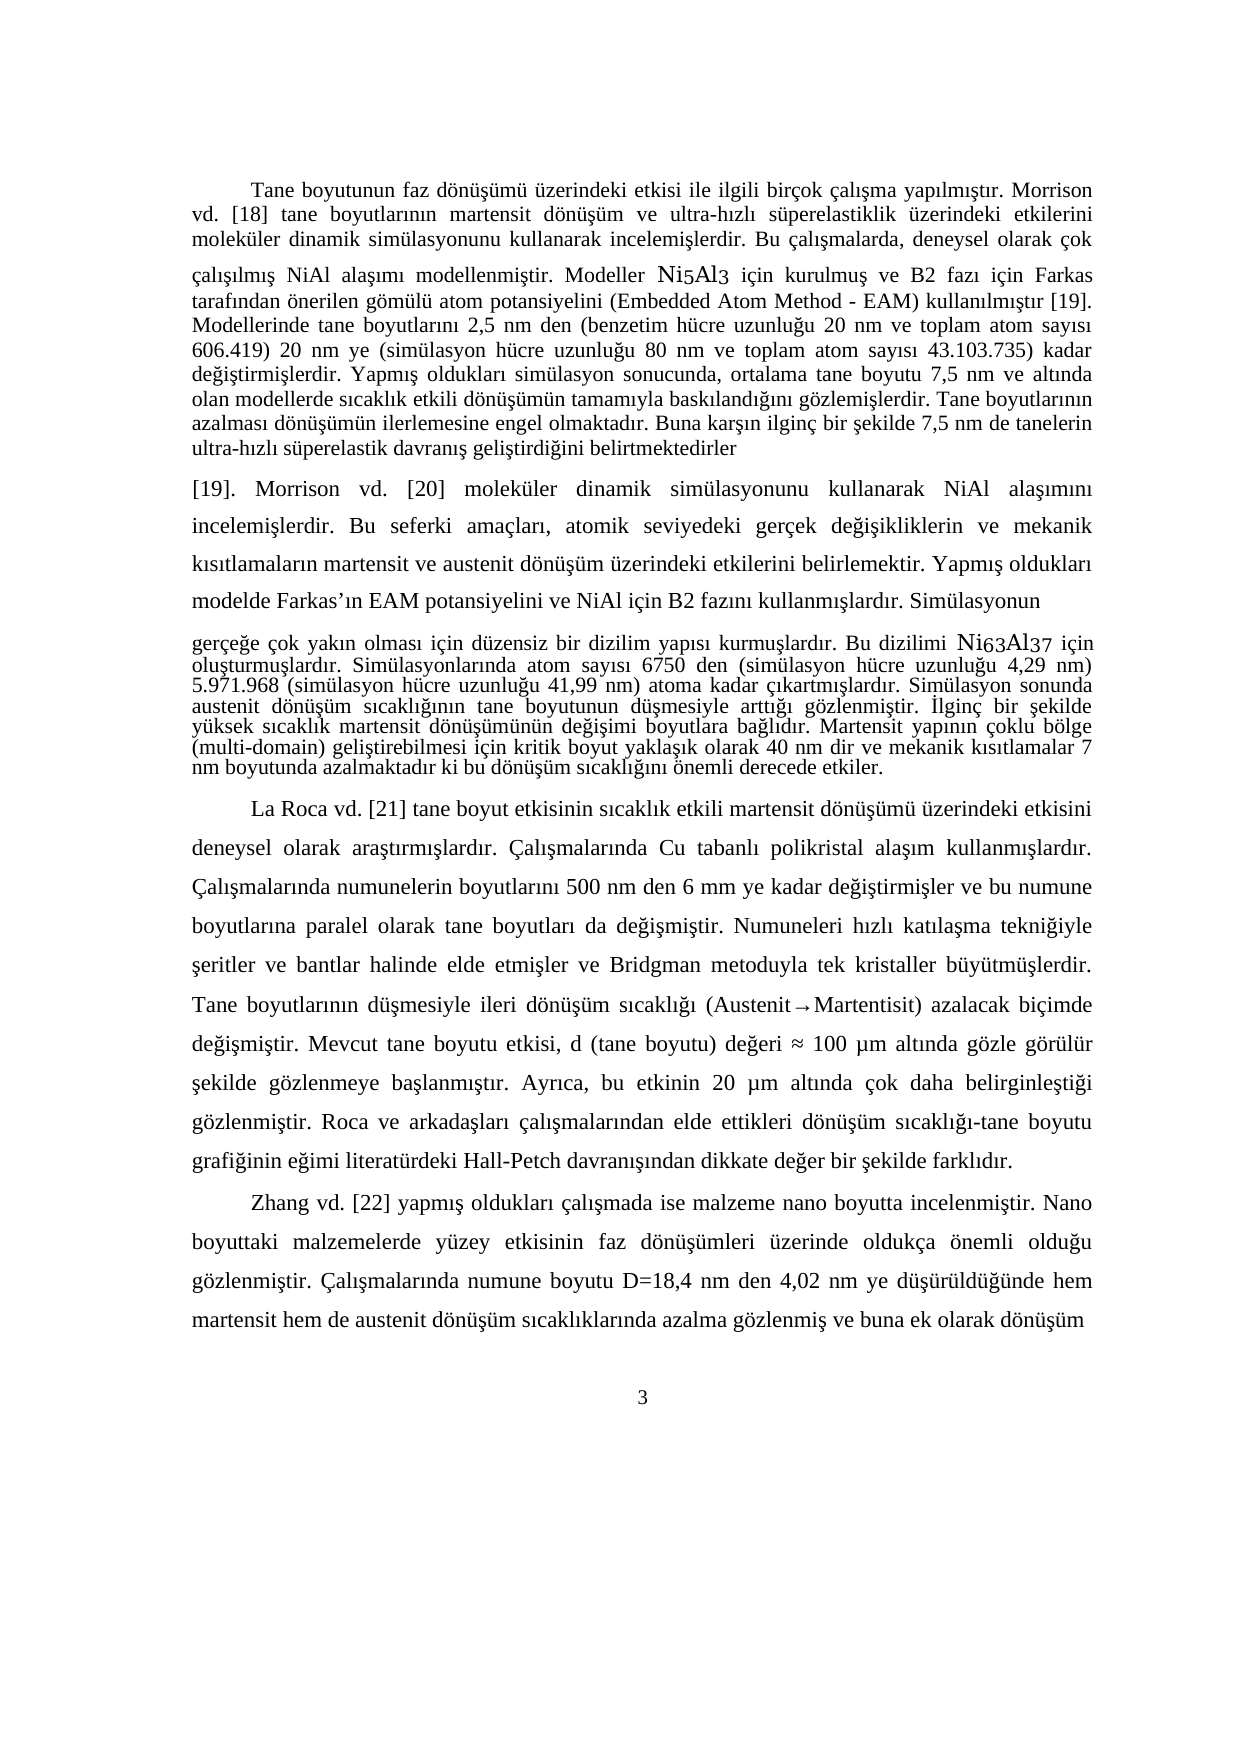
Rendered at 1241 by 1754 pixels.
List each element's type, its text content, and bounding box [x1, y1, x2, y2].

text Tane boyutunun faz dönüşümü üzerindeki etkisi ile ilgili birçok çalışma yapılmıştır. Morrison vd. [18] tane boyutlarının martensit dönüşüm ve ultra-hızlı süperelastiklik üzerindeki etkilerini moleküler dinamik simülasyonunu kullanarak incelemişlerdir. Bu çalışmalarda, deneysel olarak çok çalışılmış NiAl alaşımı modellenmiştir. Modeller Ni5Al3 için kurulmuş ve B2 fazı için Farkas tarafından önerilen gömülü atom potansiyelini (Embedded Atom Method - EAM) kullanılmıştır [19]. Modellerinde tane boyutlarını 2,5 nm den (benzetim hücre uzunluğu 20 nm ve toplam atom sayısı 606.419) 20 nm ye (simülasyon hücre uzunluğu 80 nm ve toplam atom sayısı 43.103.735) kadar değiştirmişlerdir. Yapmış oldukları simülasyon sonucunda, ortalama tane boyutu 7,5 nm ve altında olan modellerde sıcaklık etkili dönüşümün tamamıyla baskılandığını gözlemişlerdir. Tane boyutlarının azalması dönüşümün ilerlemesine engel olmaktadır. Buna karşın ilginç bir şekilde 7,5 nm de tanelerin ultra-hızlı süperelastik davranış geliştirdiğini belirtmektedirler [192, 178, 1094, 460]
text La Roca vd. [21] tane boyut etkisinin sıcaklık etkili martensit dönüşümü üzerindeki etkisini deneysel olarak araştırmışlardır. Çalışmalarında Cu tabanlı polikristal alaşım kullanmışlardır. Çalışmalarında numunelerin boyutlarını 500 nm den 6 mm ye kadar değiştirmişler ve bu numune boyutlarına paralel olarak tane boyutları da değişmiştir. Numuneleri hızlı katılaşma tekniğiyle şeritler ve bantlar halinde elde etmişler ve Bridgman metoduyla tek kristaller büyütmüşlerdir. Tane boyutlarının düşmesiyle ileri dönüşüm sıcaklığı (Austenit→Martentisit) azalacak biçimde değişmiştir. Mevcut tane boyutu etkisi, d (tane boyutu) değeri ≈ 100 µm altında gözle görülür şekilde gözlenmeye başlanmıştır. Ayrıca, bu etkinin 20 µm altında çok daha belirginleştiği gözlenmiştir. Roca ve arkadaşları çalışmalarından elde ettikleri dönüşüm sıcaklığı-tane boyutu grafiğinin eğimi literatürdeki Hall-Petch davranışından dikkate değer bir şekilde farklıdır. [192, 795, 1094, 1174]
text 3 [150, 1385, 1135, 1409]
text gerçeğe çok yakın olması için düzensiz bir dizilim yapısı kurmuşlardır. Bu dizilimi Ni63Al37 için oluşturmuşlardır. Simülasyonlarında atom sayısı 6750 den (simülasyon hücre uzunluğu 4,29 nm) 5.971.968 (simülasyon hücre uzunluğu 41,99 nm) atoma kadar çıkartmışlardır. Simülasyon sonunda austenit dönüşüm sıcaklığının tane boyutunun düşmesiyle arttığı gözlenmiştir. İlginç bir şekilde yüksek sıcaklık martensit dönüşümünün değişimi boyutlara bağlıdır. Martensit yapının çoklu bölge (multi-domain) geliştirebilmesi için kritik boyut yaklaşık olarak 40 nm dir ve mekanik kısıtlamalar 7 nm boyutunda azalmaktadır ki bu dönüşüm sıcaklığını önemli derecede etkiler. [192, 625, 1094, 779]
text Zhang vd. [22] yapmış oldukları çalışmada ise malzeme nano boyutta incelenmiştir. Nano boyuttaki malzemelerde yüzey etkisinin faz dönüşümleri üzerinde oldukça önemli olduğu gözlenmiştir. Çalışmalarında numune boyutu D=18,4 nm den 4,02 nm ye düşürüldüğünde hem martensit hem de austenit dönüşüm sıcaklıklarında azalma gözlenmiş ve buna ek olarak dönüşüm [192, 1189, 1094, 1332]
list Morrison vd. [20] moleküler dinamik simülasyonunu kullanarak NiAl alaşımını incelemişlerdir. Bu seferki amaçları, atomik seviyedeki gerçek değişikliklerin ve mekanik kısıtlamaların martensit ve austenit dönüşüm üzerindeki etkilerini belirlemektir. Yapmış oldukları modelde Farkas’ın EAM potansiyelini ve NiAl için B2 fazını kullanmışlardır. Simülasyonun [192, 474, 1094, 614]
